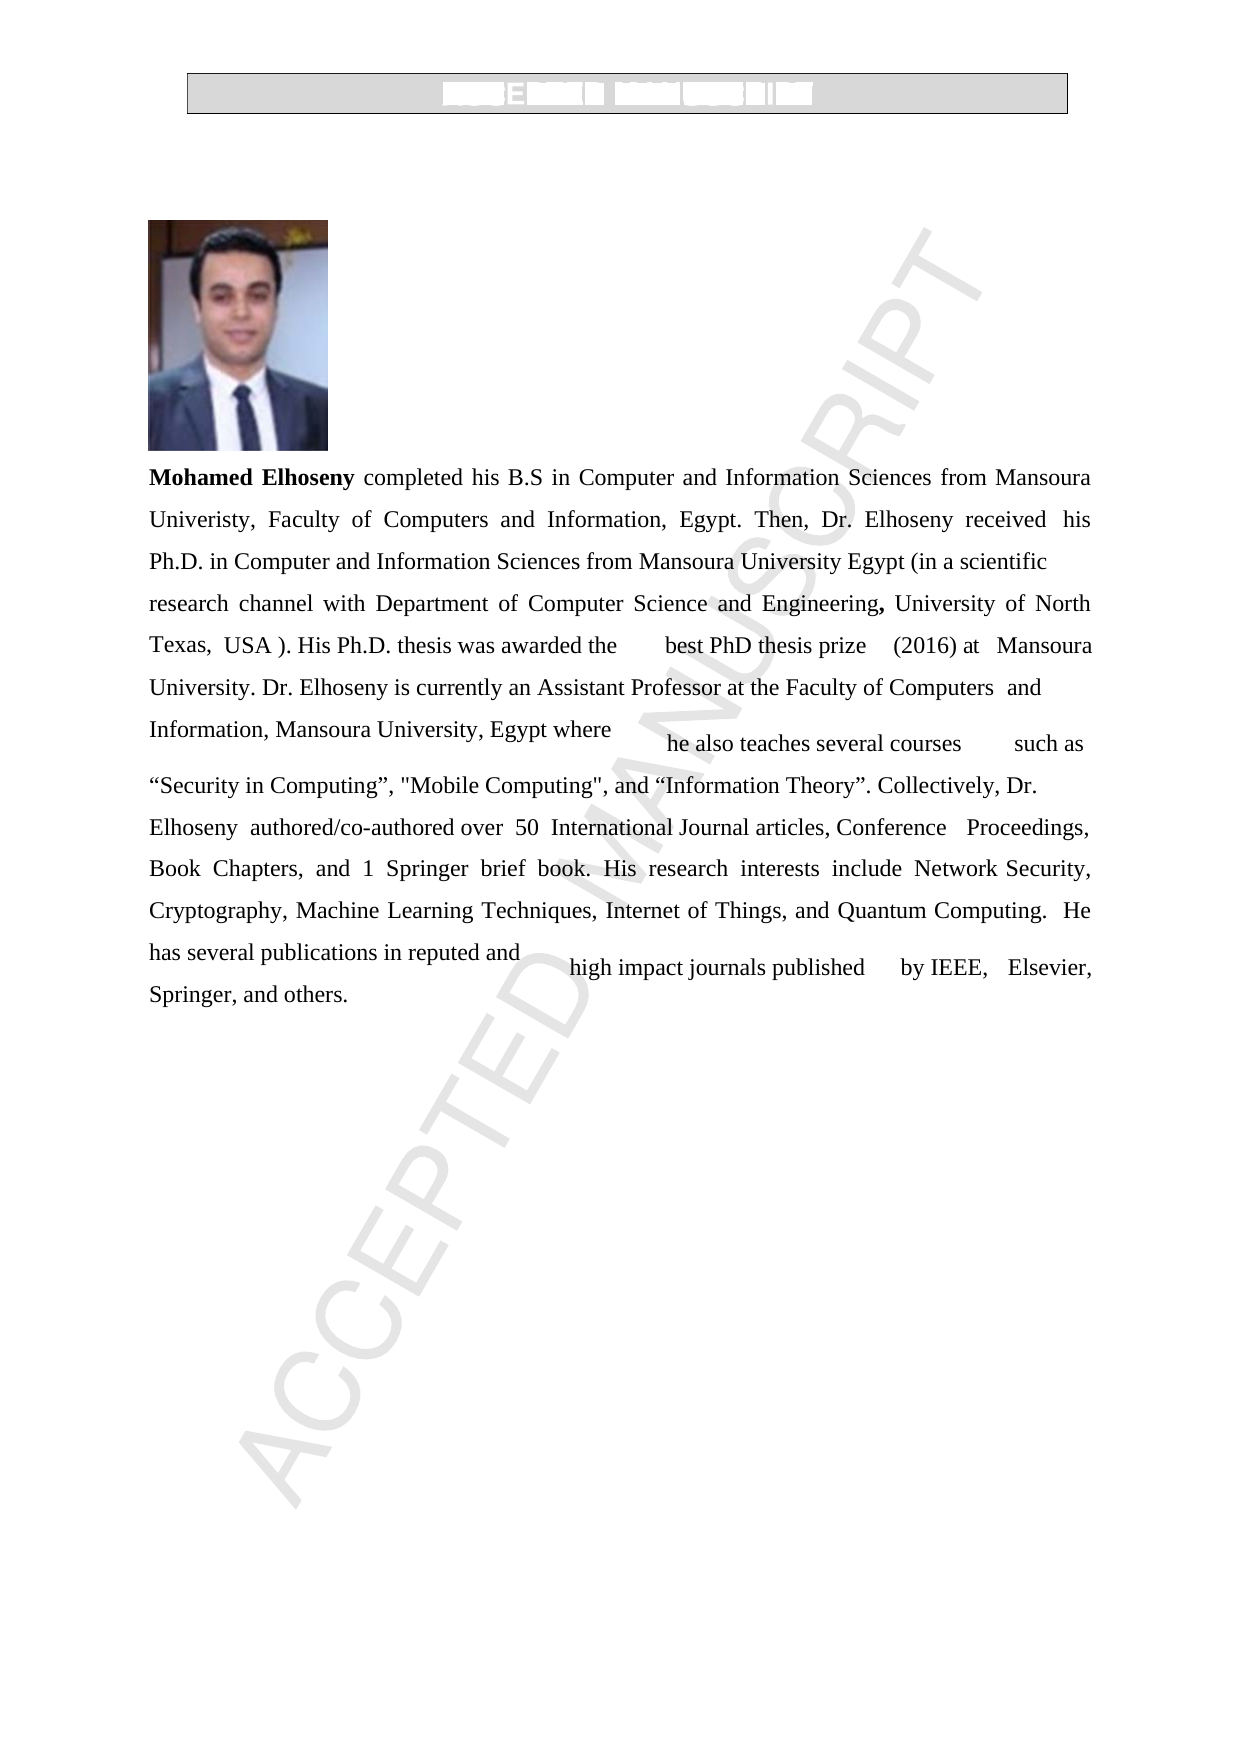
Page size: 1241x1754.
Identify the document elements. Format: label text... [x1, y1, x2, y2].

text Univeristy, Faculty of Computers and Information, Egypt. Then, Dr. Elhoseny received his [149, 505, 1113, 533]
picture [442, 82, 505, 106]
text has several publications in reputed and Springer, and others. [149, 938, 557, 1008]
text “Security in Computing”, "Mobile Computing", and “Information Theory”. Collectively, Dr. Elhoseny authored/co-authored over 50 International Journal articles, Conference Proceedings, [149, 771, 1113, 840]
text such as [1014, 729, 1113, 756]
text Elsevier, [1008, 953, 1113, 980]
text Cryptography, Machine Learning Techniques, Internet of Things, and Quantum Computing. He [149, 896, 1113, 924]
text by IEEE, [900, 953, 996, 980]
text high impact journals published [569, 953, 888, 980]
picture [776, 82, 813, 105]
picture [746, 82, 765, 105]
text (2016) at [893, 631, 986, 658]
text University. Dr. Elhoseny is currently an Assistant Professor at the Faculty of Computers and [149, 673, 1113, 700]
text Book Chapters, and 1 Springer brief book. His research interests include Network Security, [149, 854, 1113, 882]
text Mansoura [996, 631, 1113, 658]
picture [615, 82, 680, 105]
text Texas, [149, 631, 213, 658]
text Information, Mansoura University, Egypt where [149, 714, 652, 742]
picture [148, 220, 328, 451]
text best PhD thesis prize [665, 631, 883, 658]
text Mohamed Elhoseny completed his B.S in Computer and Information Sciences from Mansoura [149, 463, 1113, 491]
picture [585, 82, 604, 105]
picture [683, 82, 744, 106]
text he also teaches several courses [667, 729, 1000, 756]
text Ph.D. in Computer and Information Sciences from Mansoura University Egypt (in a scientific research channel with Department of Computer Science and Engineering, University of North [149, 547, 1113, 616]
picture [527, 82, 583, 105]
text USA ). His Ph.D. thesis was awarded the [224, 631, 654, 658]
